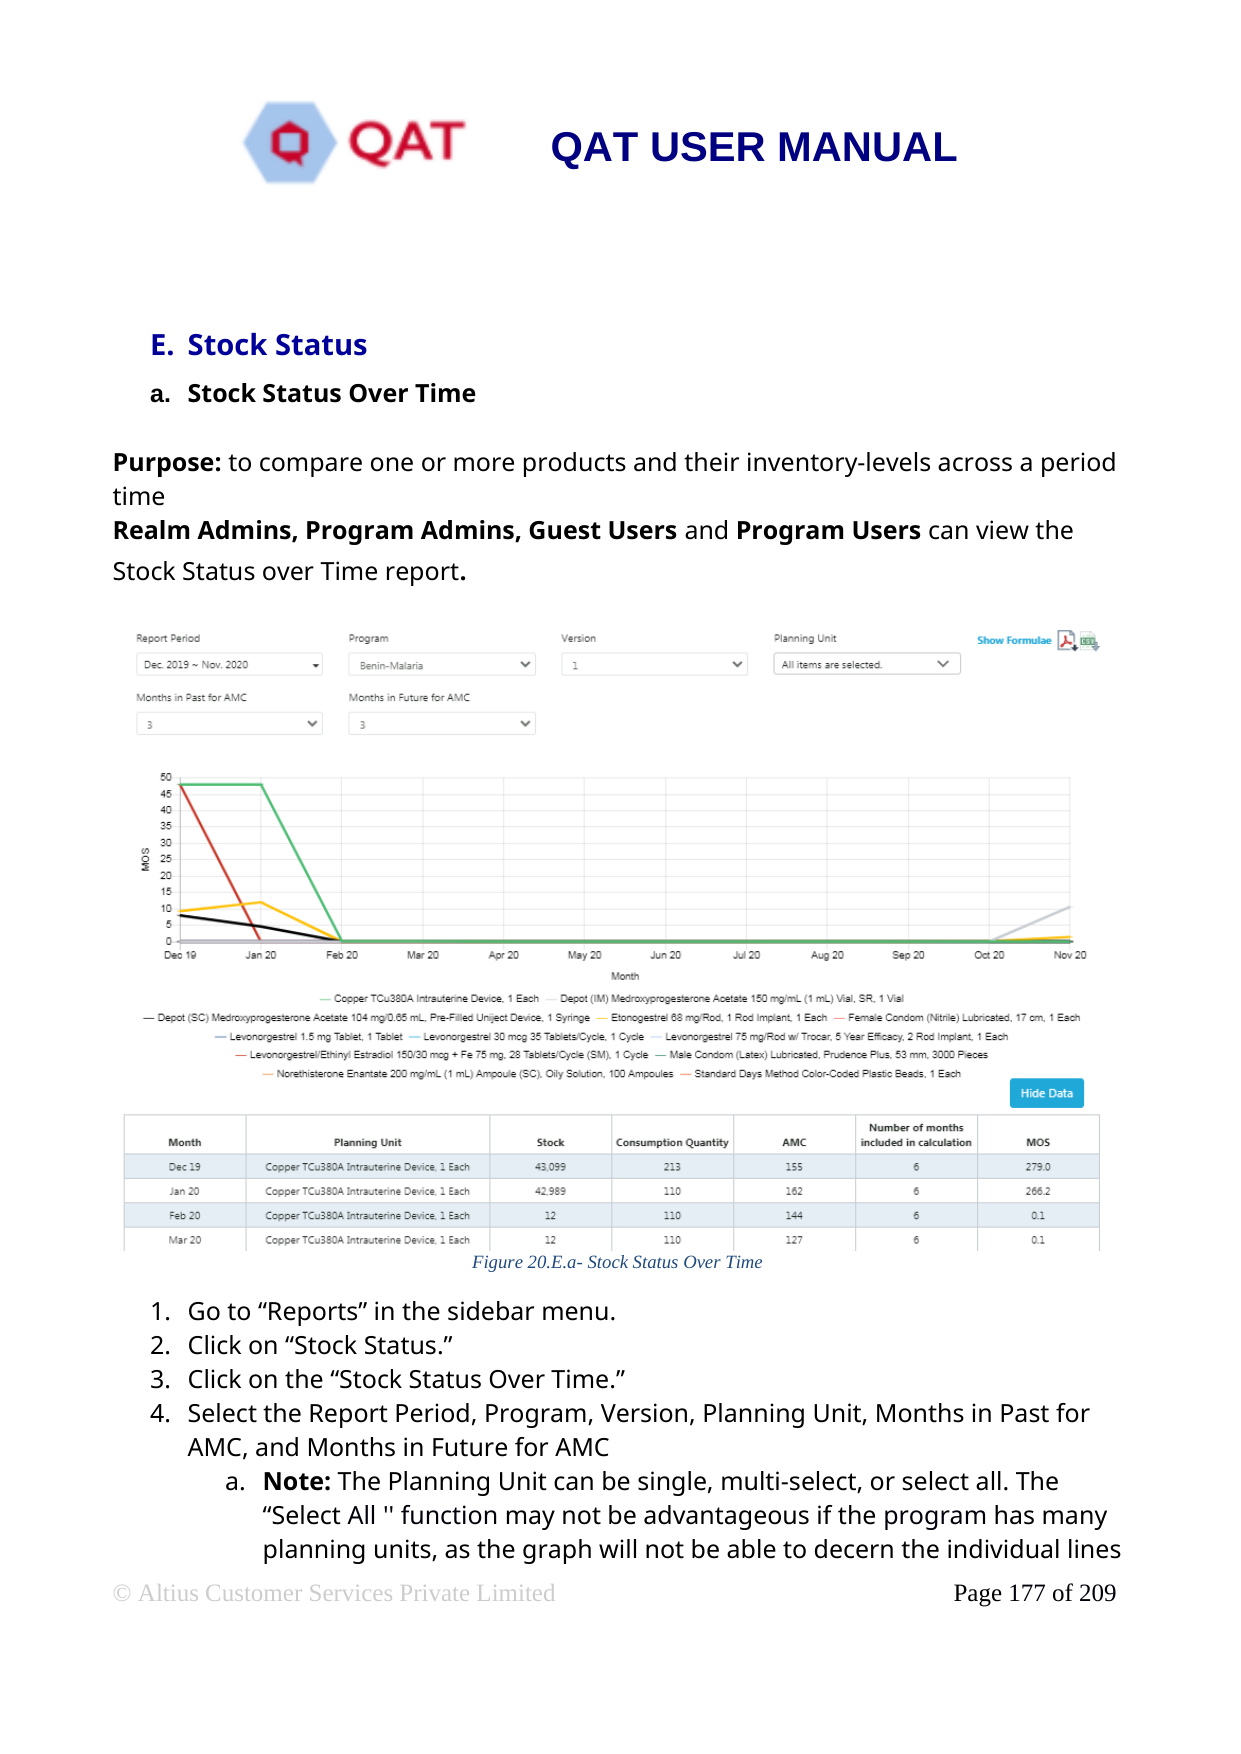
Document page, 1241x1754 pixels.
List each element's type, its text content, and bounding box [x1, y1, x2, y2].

text Realm Admins, Program Admins, Guest Users and Program Users can view the Stock Status over Time report. [112, 512, 1122, 587]
list Stock Status Over Time [150, 376, 1122, 410]
list Click on “Stock Status.” [150, 1327, 1122, 1361]
list Click on the “Stock Status Over Time.” [150, 1361, 1122, 1396]
list Go to “Reports” in the sidebar menu. [150, 1293, 1122, 1327]
text Figure 20.E.a- Stock Status Over Time [112, 1251, 1122, 1272]
text Purpose: to compare one or more products and their inventory-levels across a period time [112, 444, 1122, 512]
list Select the Report Period, Program, Version, Planning Unit, Months in Past for AMC, and Months in Future for AMC [150, 1396, 1122, 1464]
picture [112, 628, 1117, 1251]
picture [229, 98, 484, 189]
subtitle Stock Status [150, 324, 1122, 363]
